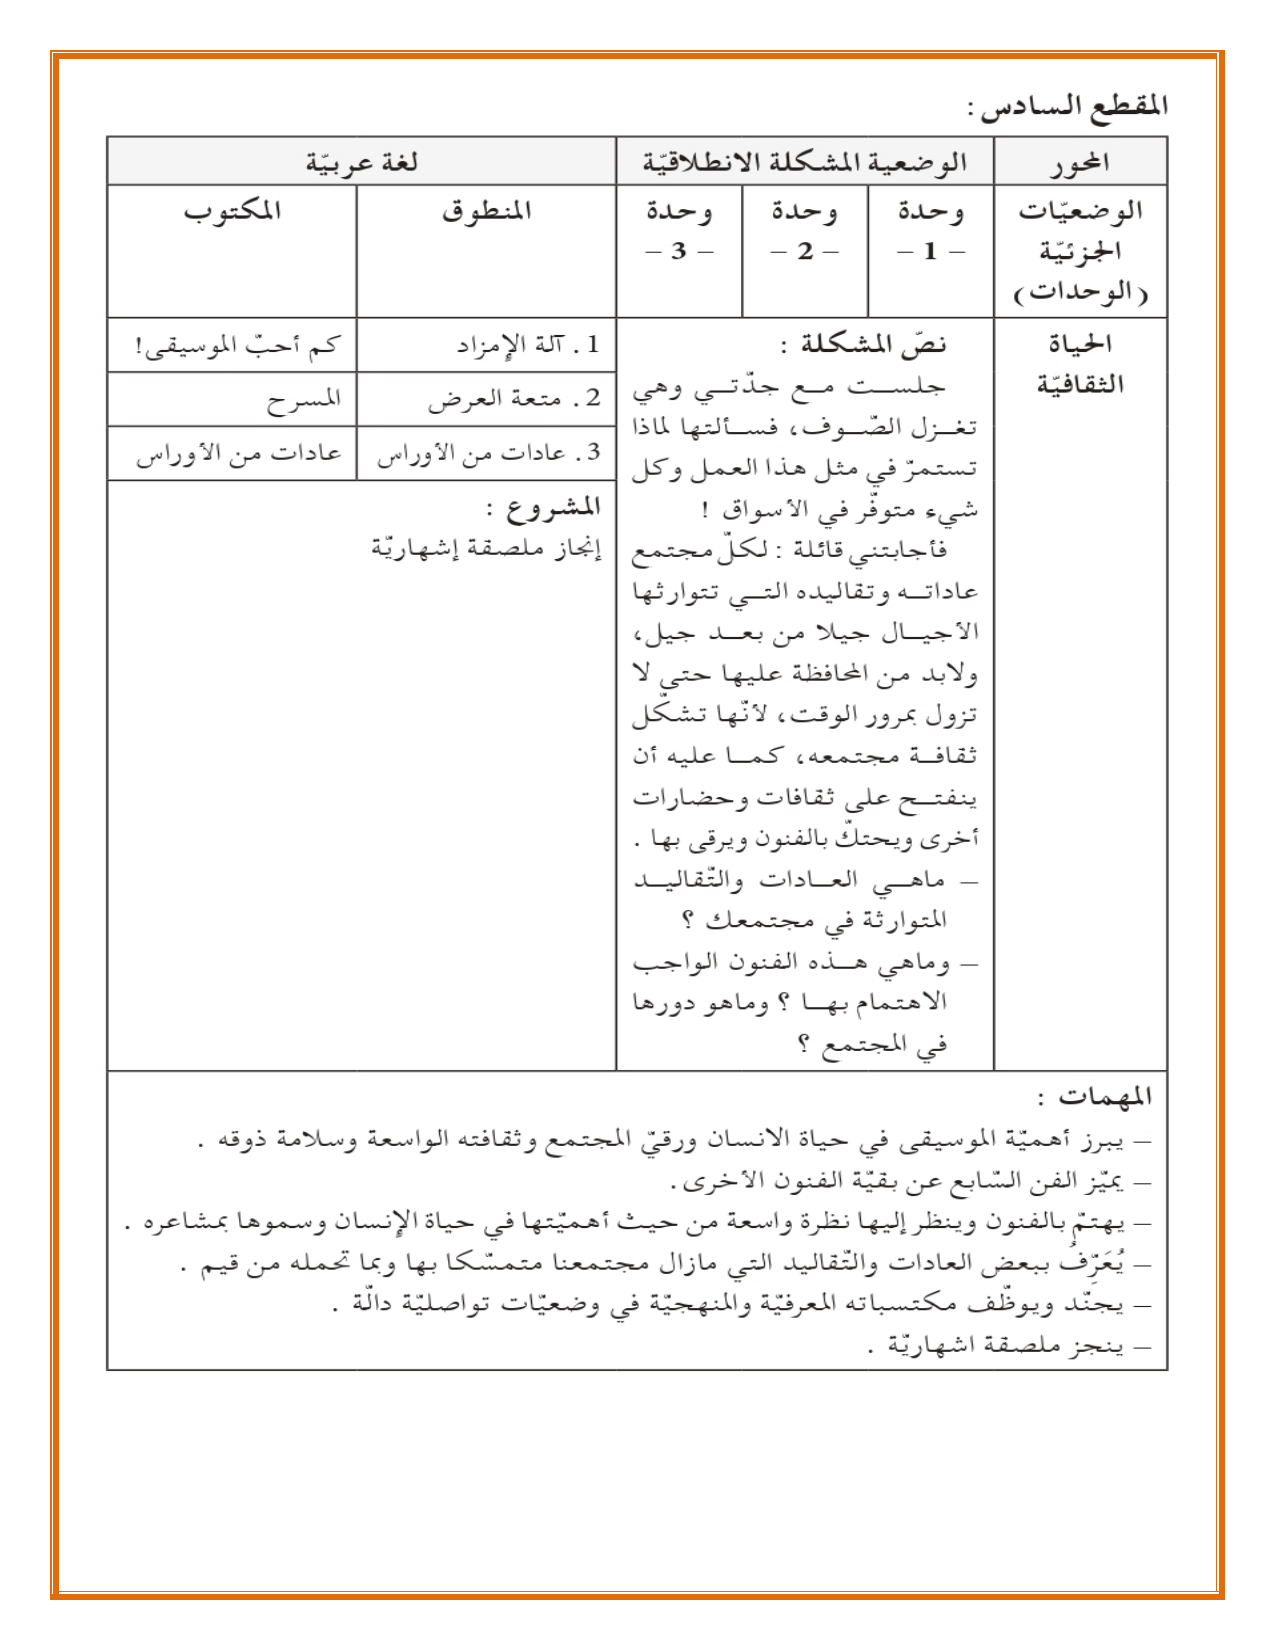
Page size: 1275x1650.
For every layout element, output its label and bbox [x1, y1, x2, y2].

picture [99, 75, 1176, 1383]
